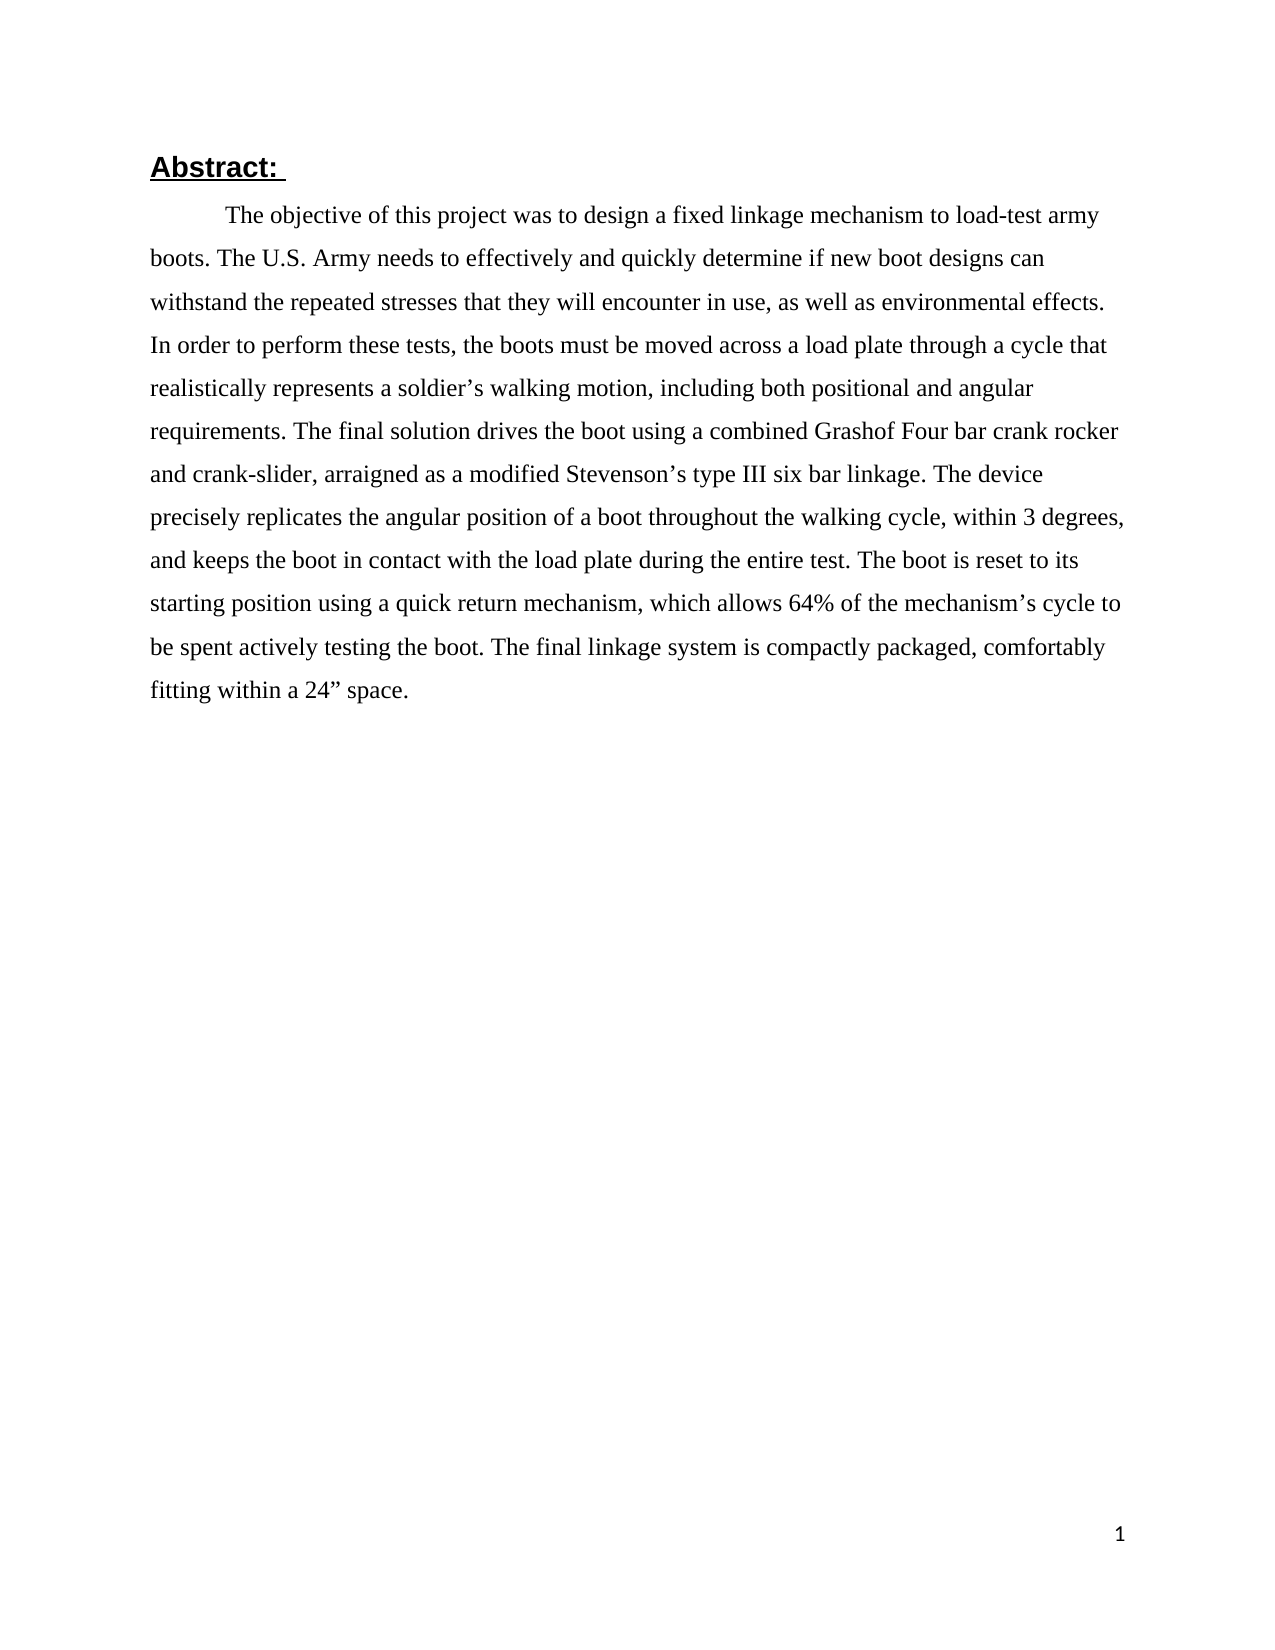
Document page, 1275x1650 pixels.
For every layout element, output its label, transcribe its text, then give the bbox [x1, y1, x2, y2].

text Abstract: [150, 150, 1125, 183]
text The objective of this project was to design a fixed linkage mechanism to load-test army boots. The U.S. Army needs to effectively and quickly determine if new boot designs can withstand the repeated stresses that they will encounter in use, as well as environmental effects. In order to perform these tests, the boots must be moved across a load plate through a cycle that realistically represents a soldier’s walking motion, including both positional and angular requirements. The final solution drives the boot using a combined Grashof Four bar crank rocker and crank-slider, arraigned as a modified Stevenson’s type III six bar linkage. The device precisely replicates the angular position of a boot throughout the walking cycle, within 3 degrees, and keeps the boot in contact with the load plate during the entire test. The boot is reset to its starting position using a quick return mechanism, which allows 64% of the mechanism’s cycle to be spent actively testing the boot. The final linkage system is compactly packaged, comfortably fitting within a 24” space. [150, 200, 1125, 703]
